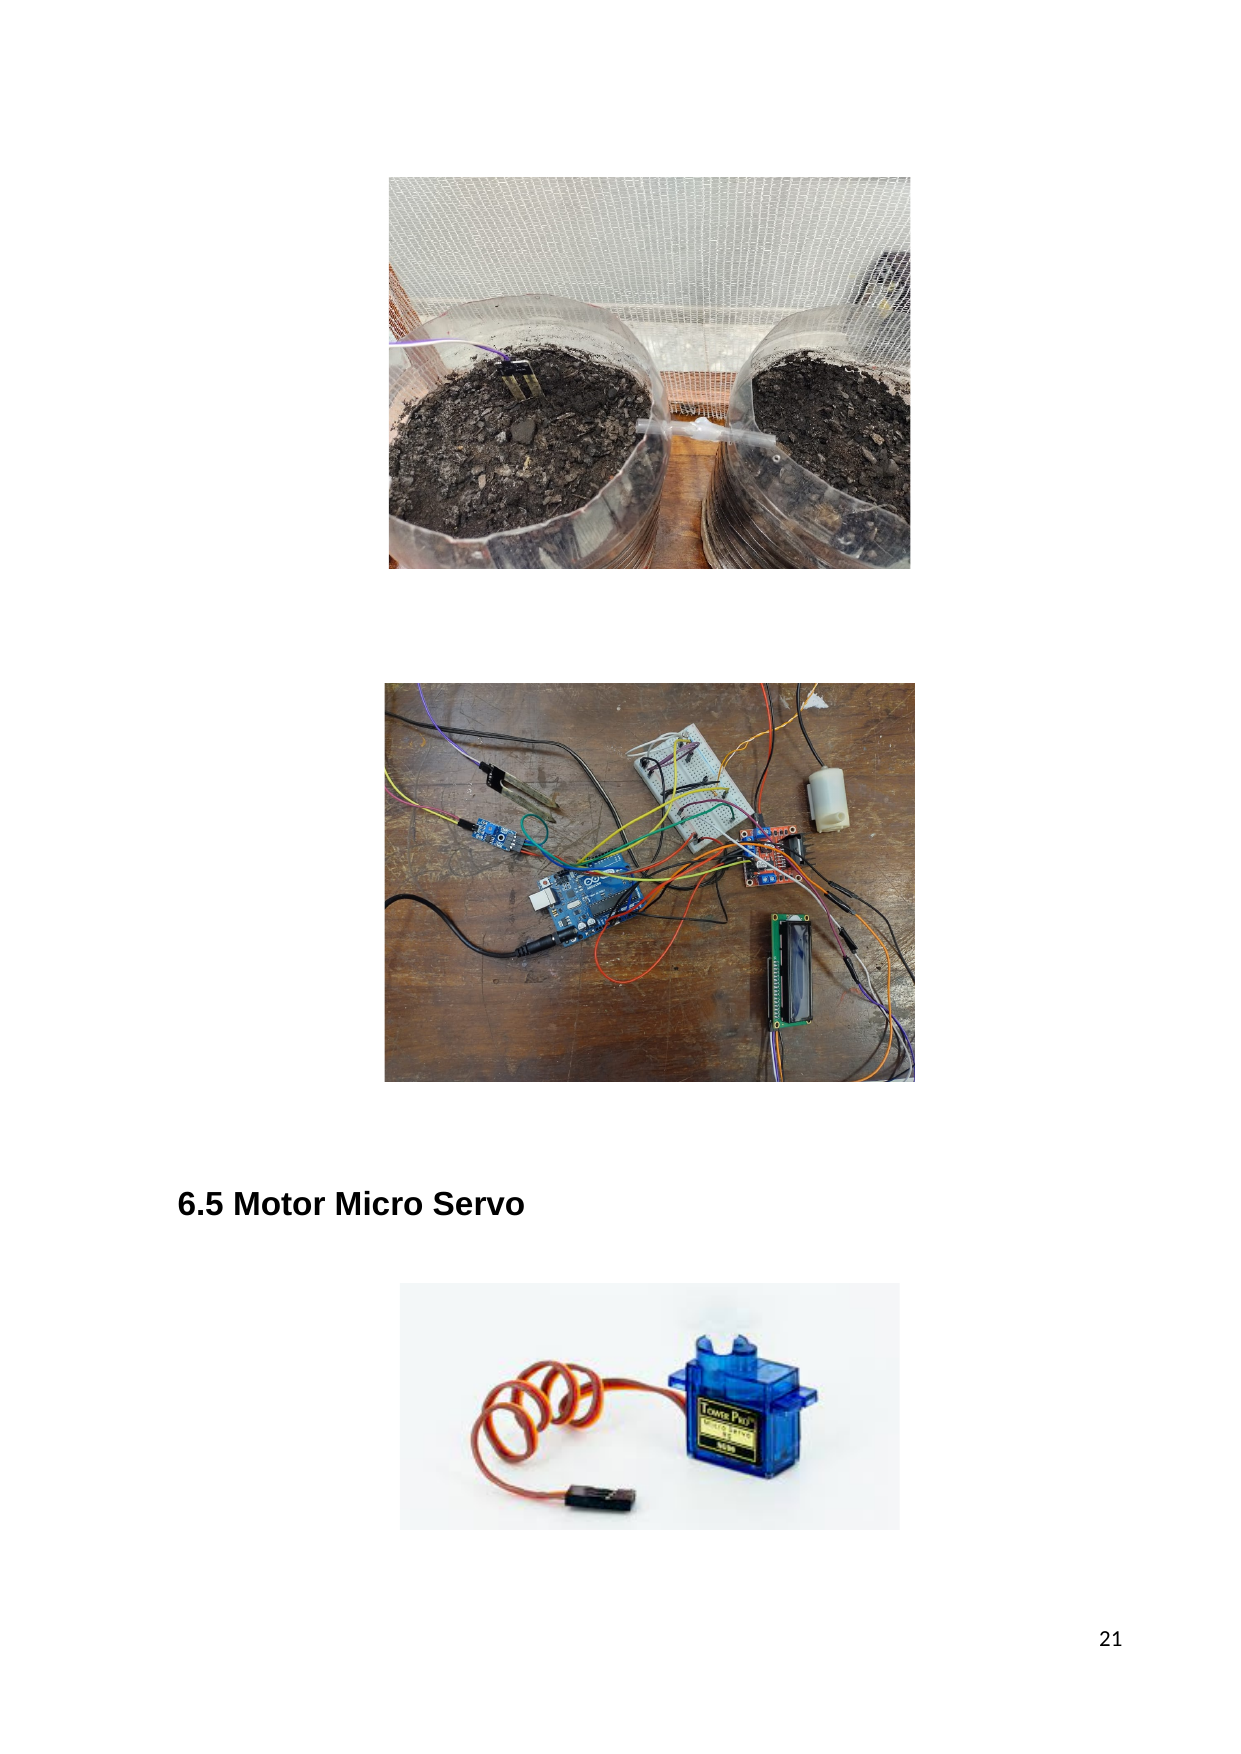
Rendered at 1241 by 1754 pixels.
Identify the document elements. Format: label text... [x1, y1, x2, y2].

picture [384, 683, 915, 1082]
subtitle 6.5 Motor Micro Servo [177, 1184, 1122, 1223]
picture [399, 1283, 900, 1530]
picture [388, 177, 911, 569]
